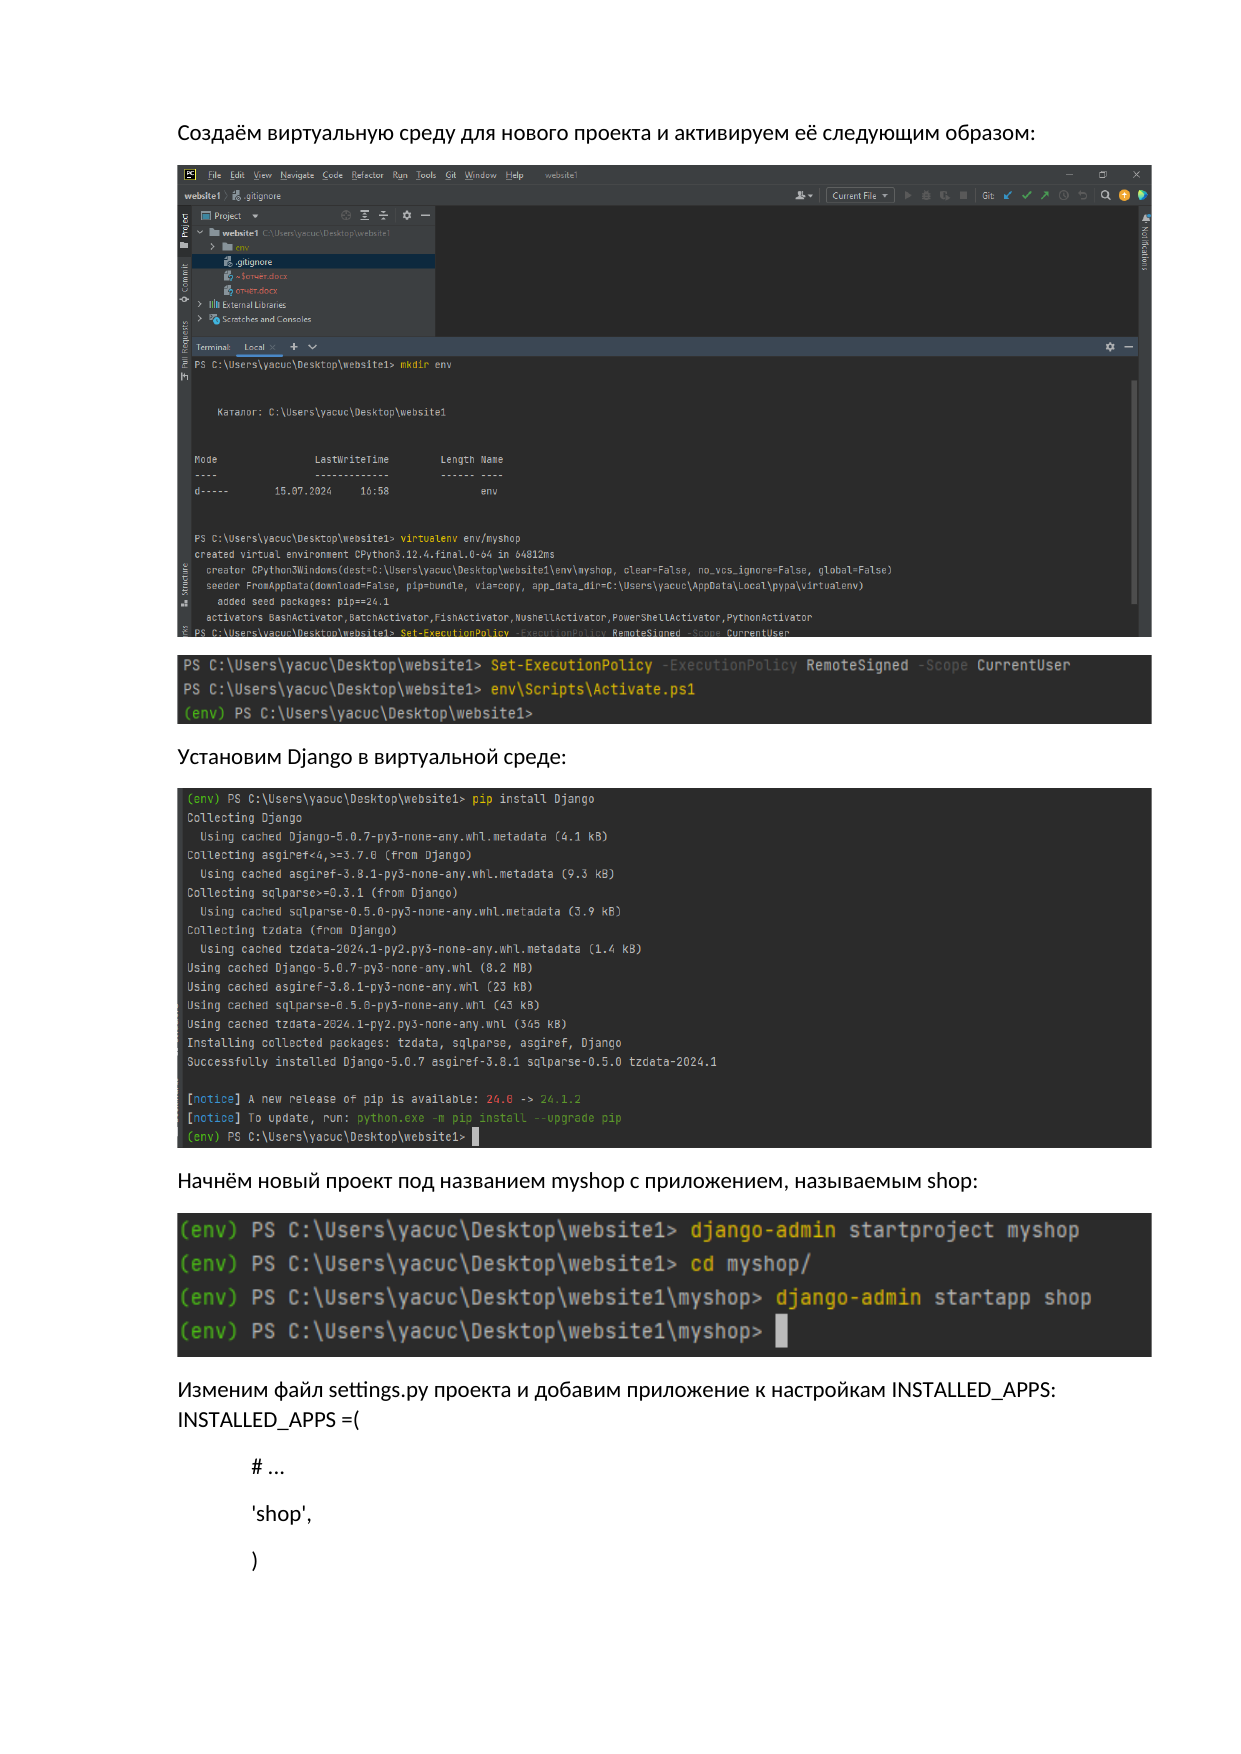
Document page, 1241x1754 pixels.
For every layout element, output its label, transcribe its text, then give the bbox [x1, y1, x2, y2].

text Создаём виртуальную среду для нового проекта и активируем её следующим образом: [177, 118, 1152, 146]
picture [177, 1213, 1152, 1357]
picture [177, 788, 1152, 1148]
text Изменим файл settings.py проекта и добавим приложение к настройкам INSTALLED_APPS: INSTALLED_APPS =( [177, 1375, 1152, 1433]
text Начнём новый проект под названием myshop с приложением, называемым shop: [177, 1166, 1152, 1194]
text ) [177, 1546, 1152, 1574]
text Установим Django в виртуальной среде: [177, 742, 1152, 770]
text 'shop', [177, 1499, 1152, 1527]
text # ... [177, 1452, 1152, 1480]
picture [177, 165, 1152, 637]
picture [177, 655, 1152, 724]
